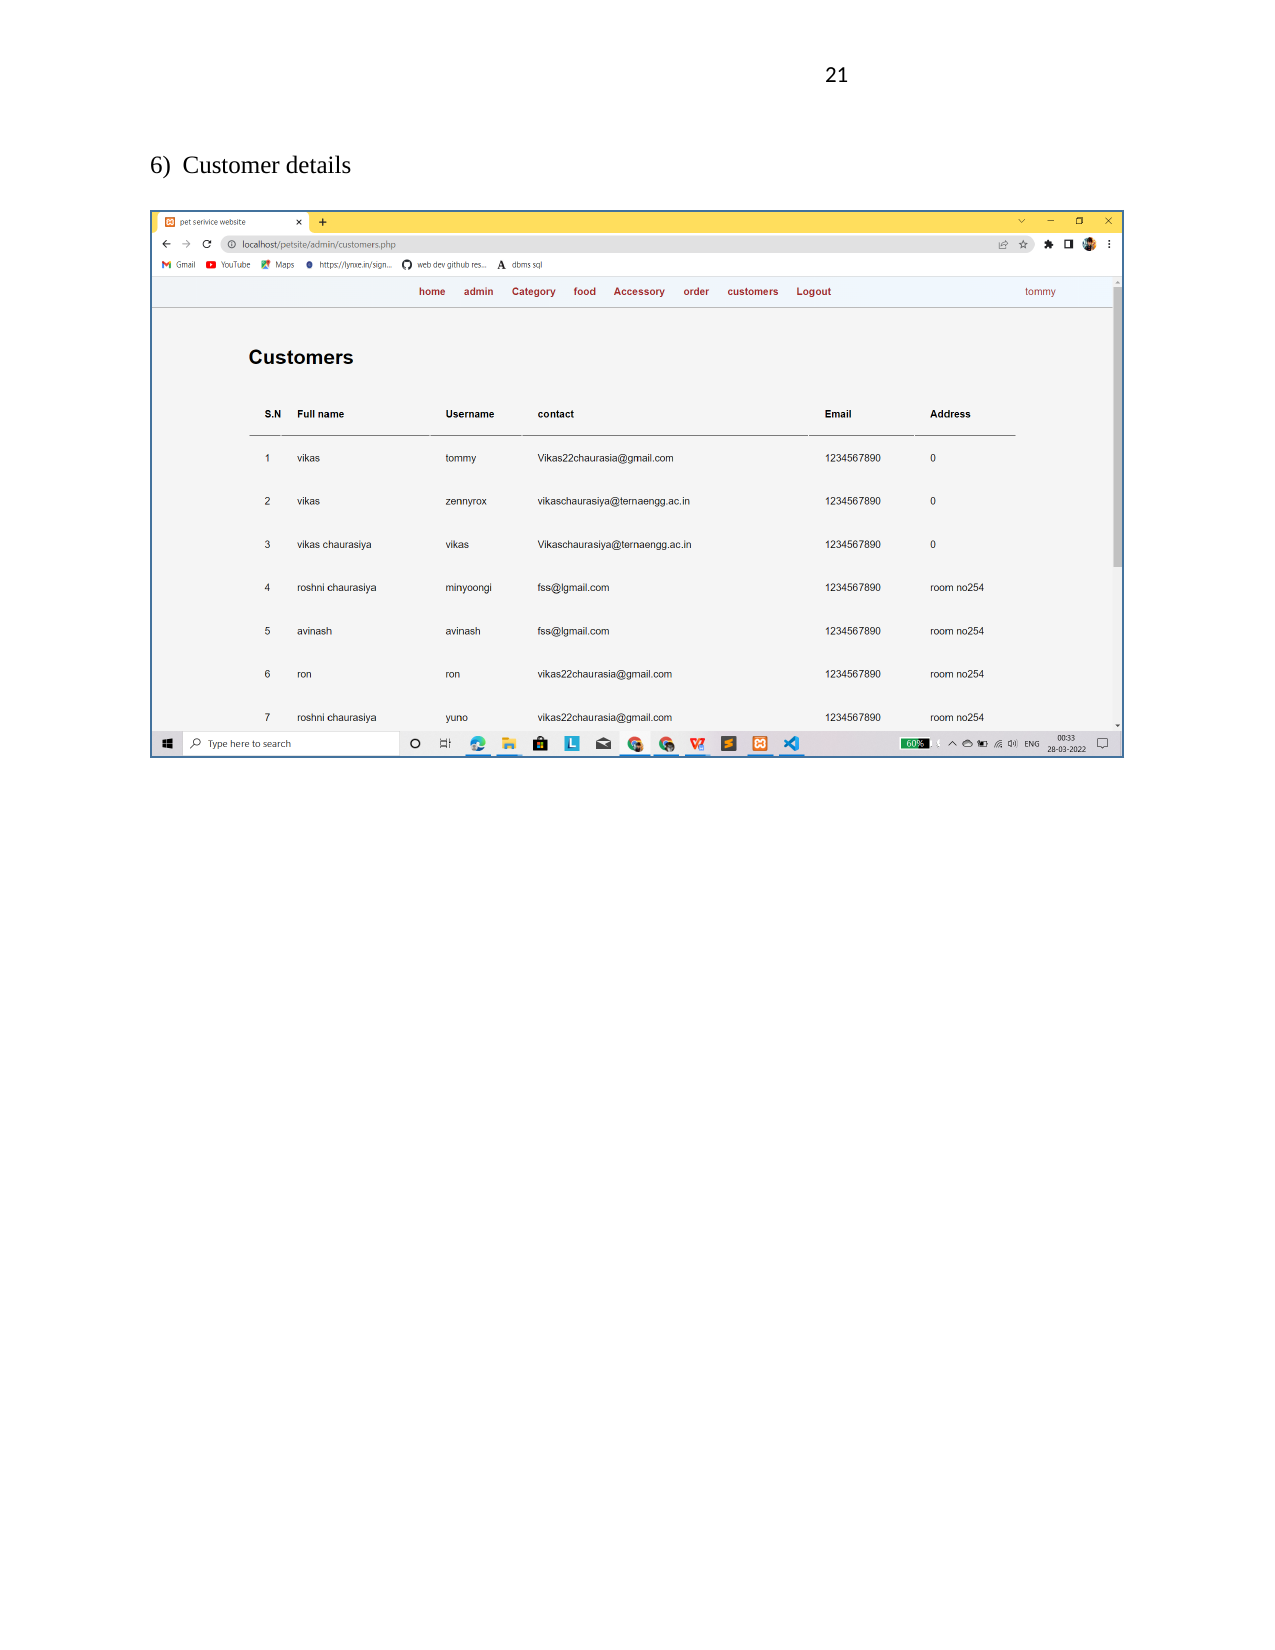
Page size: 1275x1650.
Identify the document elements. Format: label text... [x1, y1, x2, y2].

list Customer details [150, 150, 1125, 179]
picture [152, 212, 1122, 756]
